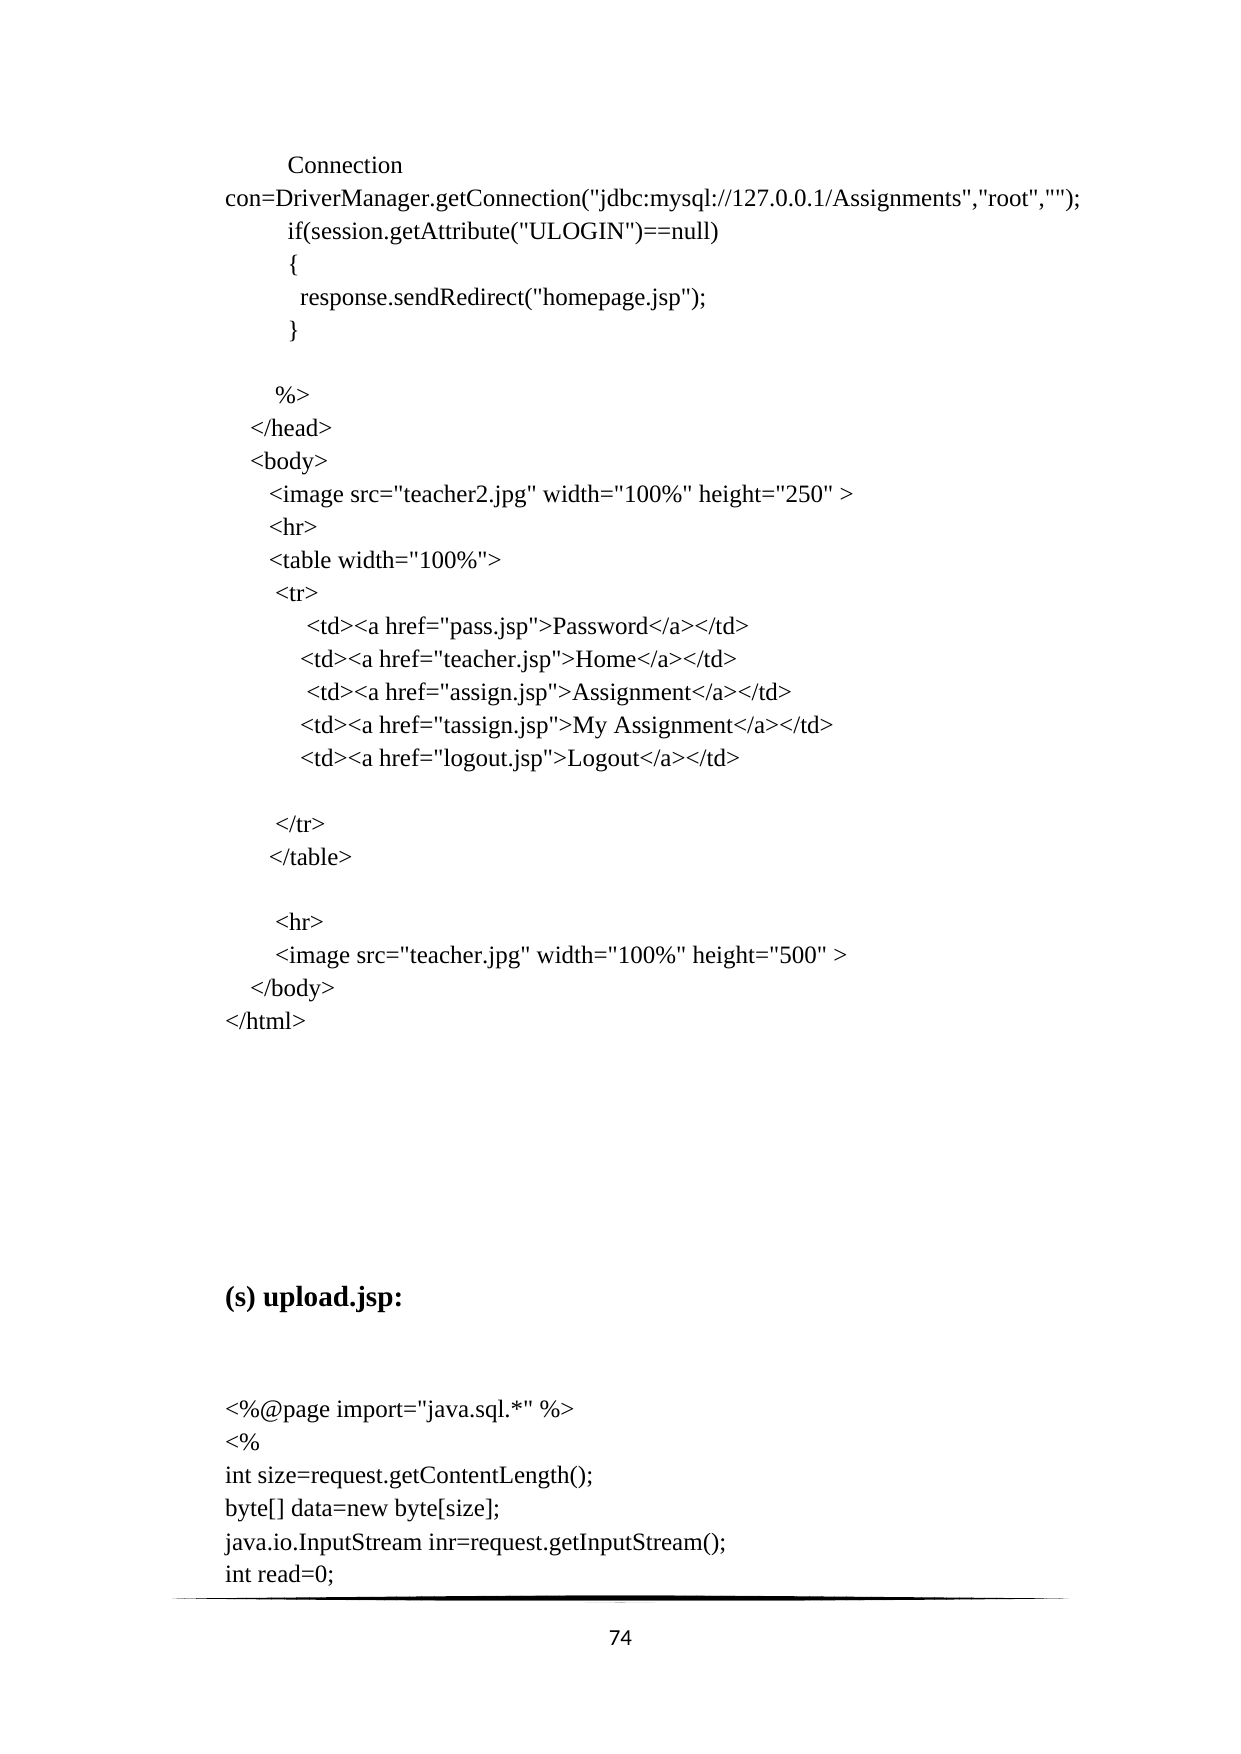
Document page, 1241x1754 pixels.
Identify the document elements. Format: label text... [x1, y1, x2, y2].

list java.io.InputStream inr=request.getInputStream(); [225, 1527, 1090, 1555]
list %> [225, 380, 1090, 409]
list <td><a href="teacher.jsp">Home</a></td> [225, 644, 1090, 673]
list response.sendRedirect("homepage.jsp"); [225, 282, 1090, 311]
list <%@page import="java.sql.*" %> [225, 1394, 1090, 1423]
list <body> [225, 446, 1090, 475]
list <image src="teacher.jpg" width="100%" height="500" > [225, 940, 1090, 969]
list Connection con=DriverManager.getConnection("jdbc:mysql://127.0.0.1/Assignments","root",""); [225, 150, 1090, 212]
list </tr> [225, 809, 1090, 837]
list <td><a href="tassign.jsp">My Assignment</a></td> [225, 711, 1090, 739]
list } [225, 315, 1090, 344]
list int read=0; [225, 1559, 1090, 1588]
list <hr> [225, 512, 1090, 541]
list (s) upload.jsp: [225, 1279, 1090, 1312]
list <tr> [225, 578, 1090, 607]
list <td><a href="logout.jsp">Logout</a></td> [225, 743, 1090, 772]
list <td><a href="pass.jsp">Password</a></td> [225, 611, 1090, 640]
list </head> [225, 413, 1090, 442]
list { [225, 249, 1090, 278]
list int size=request.getContentLength(); [225, 1461, 1090, 1489]
list <hr> [225, 907, 1090, 936]
list </html> [225, 1006, 1090, 1035]
list </table> [225, 842, 1090, 871]
list <td><a href="assign.jsp">Assignment</a></td> [225, 677, 1090, 706]
list if(session.getAttribute("ULOGIN")==null) [225, 216, 1090, 245]
list byte[] data=new byte[size]; [225, 1493, 1090, 1522]
list <image src="teacher2.jpg" width="100%" height="250" > [225, 479, 1090, 508]
picture [171, 1594, 1069, 1603]
list <% [225, 1427, 1090, 1456]
list <table width="100%"> [225, 545, 1090, 574]
list </body> [225, 973, 1090, 1002]
